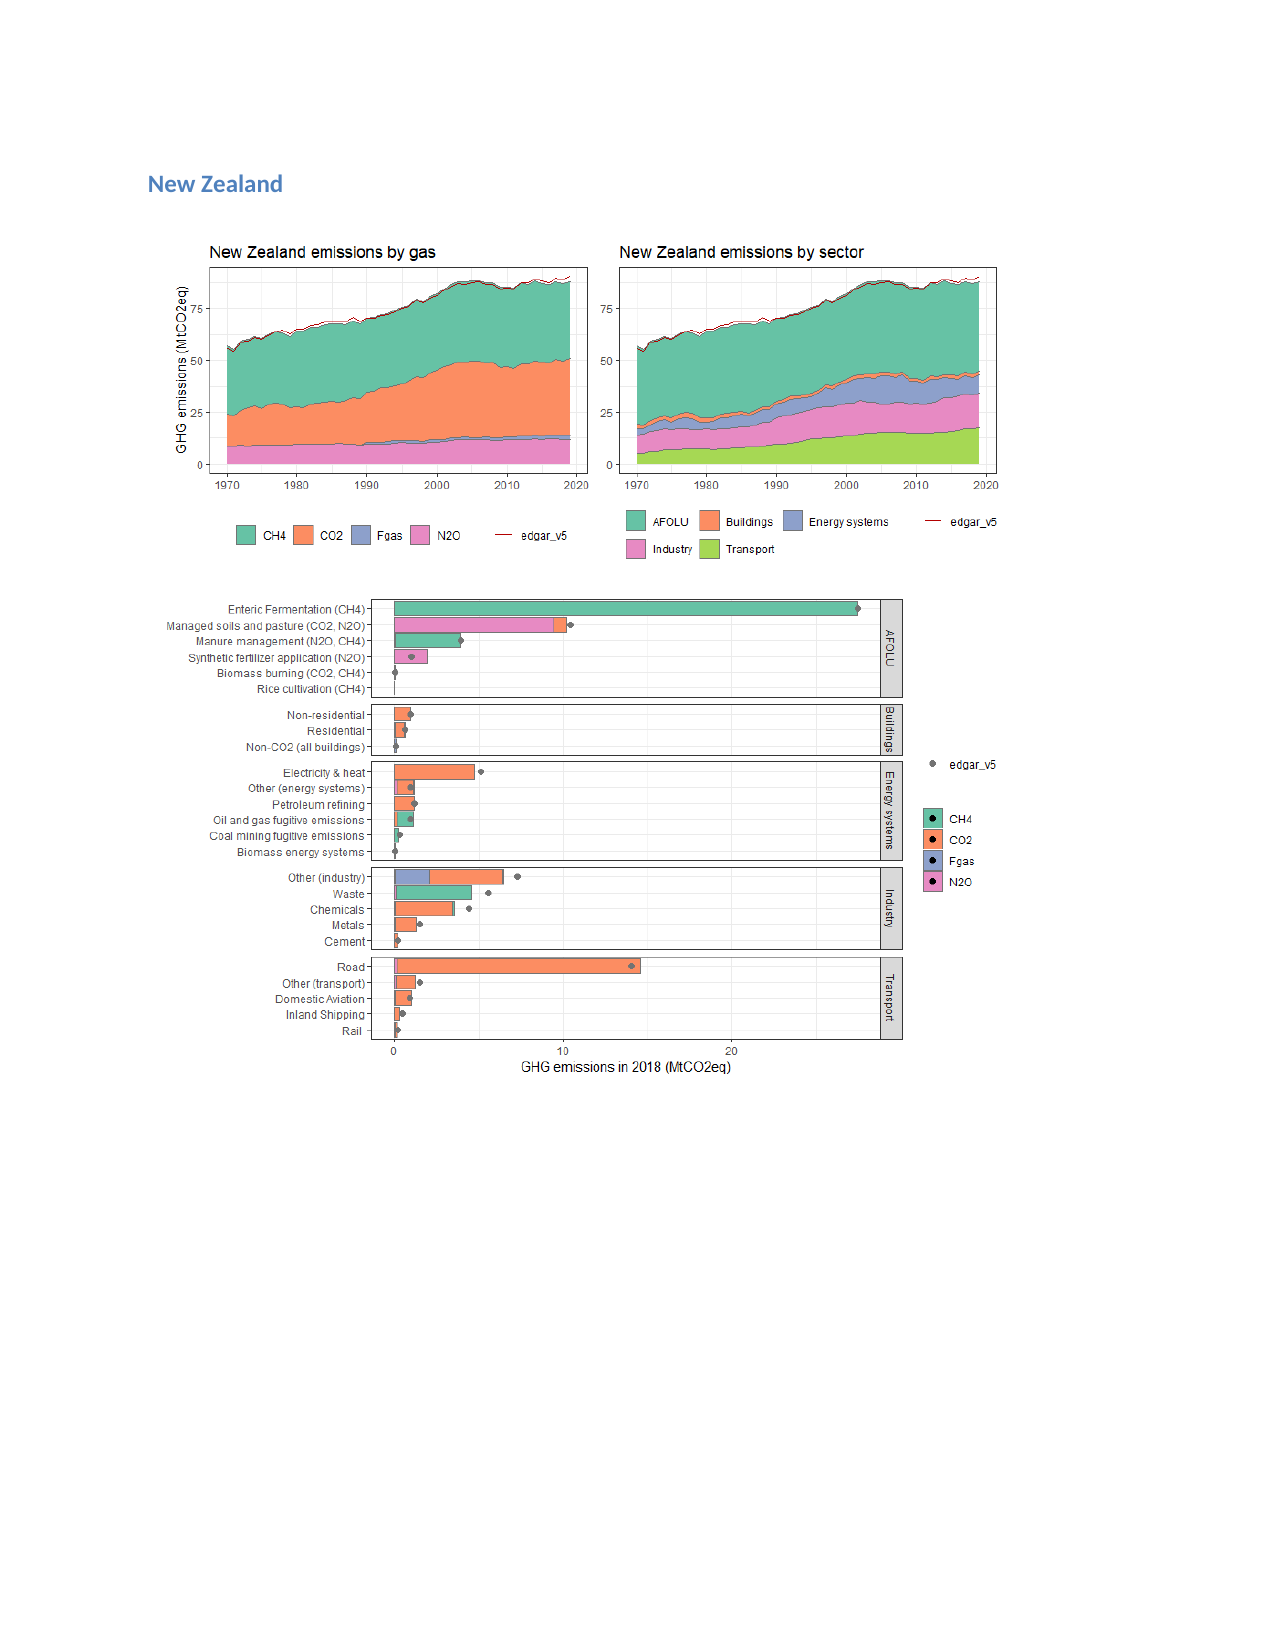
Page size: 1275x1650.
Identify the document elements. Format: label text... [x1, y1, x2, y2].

subtitle New Zealand [148, 168, 1127, 199]
picture [147, 217, 1023, 1093]
